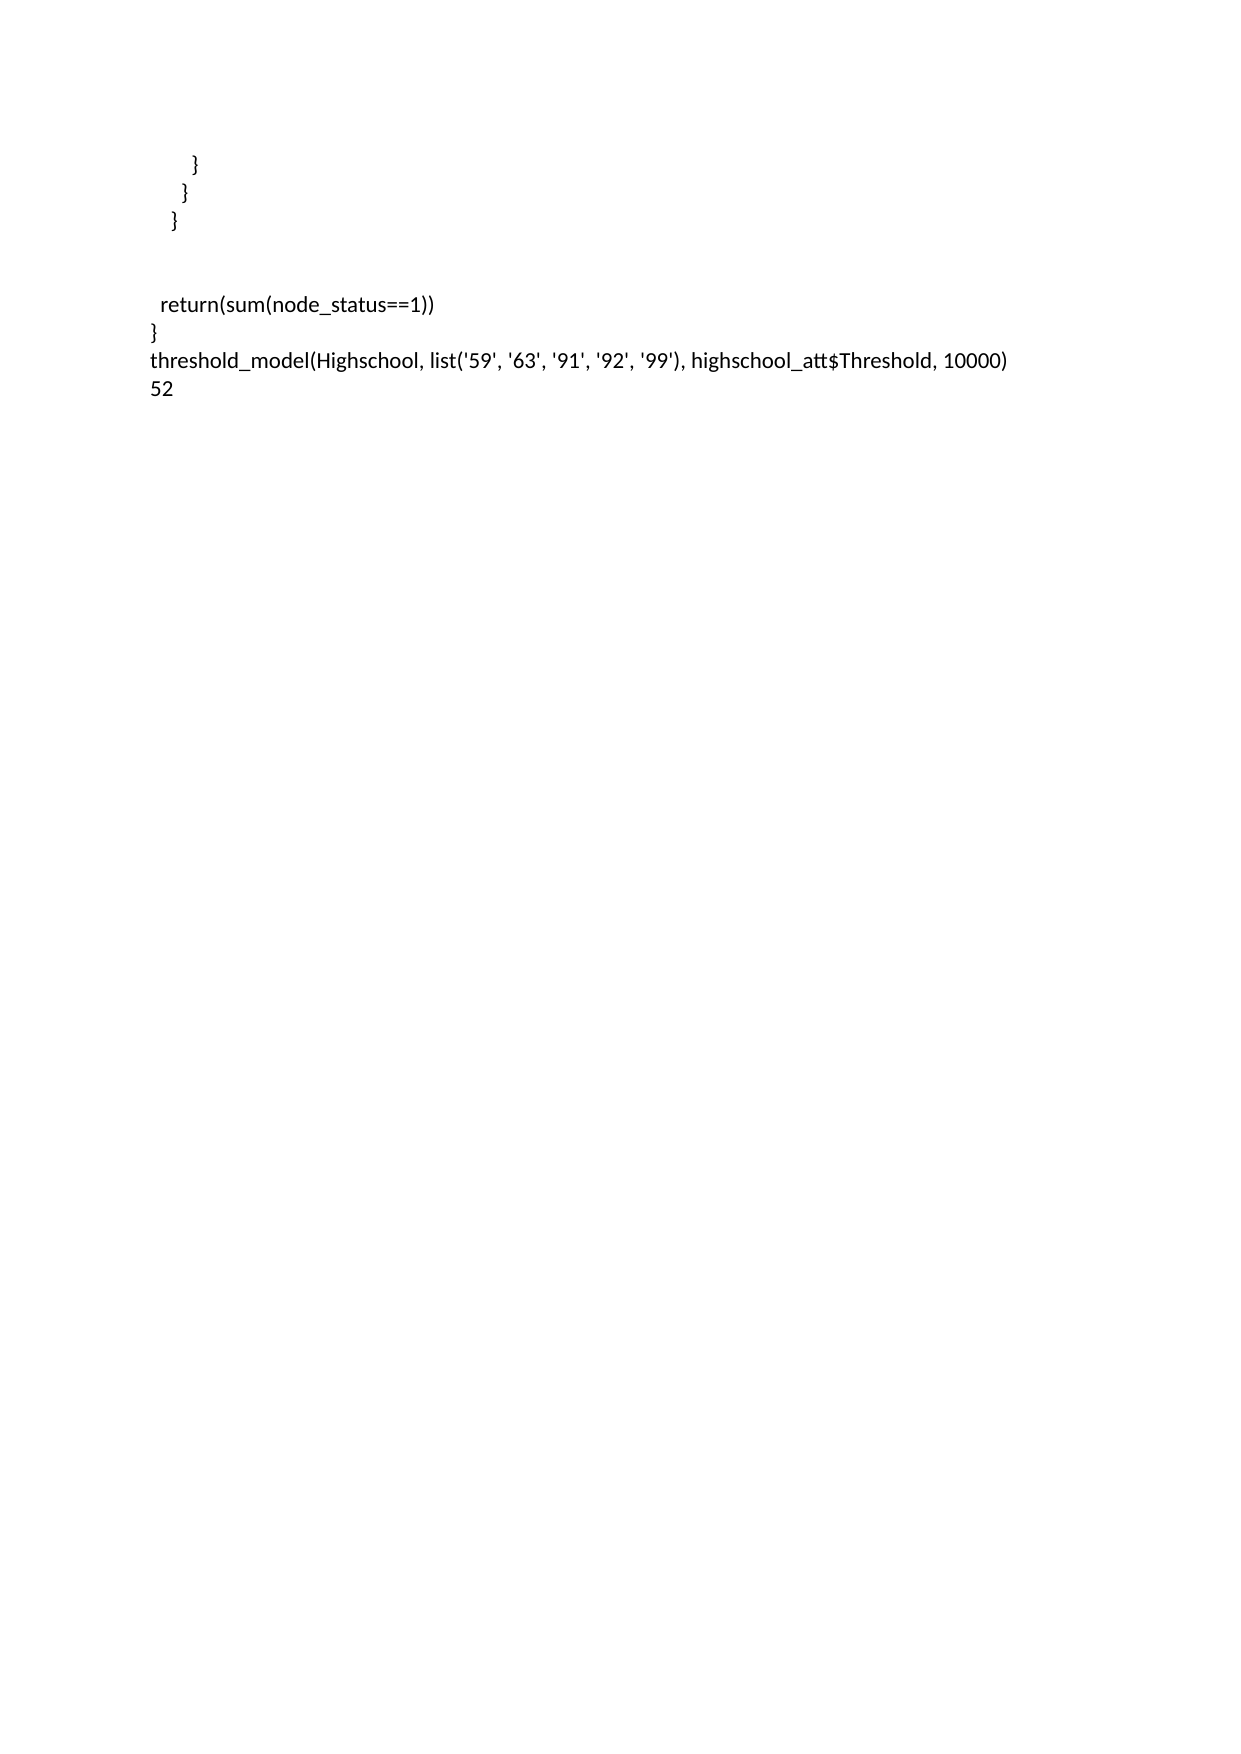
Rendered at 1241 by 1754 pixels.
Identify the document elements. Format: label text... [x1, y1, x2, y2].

text } [150, 206, 1090, 234]
text return(sum(node_status==1)) [150, 290, 1090, 318]
text } [150, 178, 1090, 206]
text 52 [150, 374, 1090, 402]
text } [150, 150, 1090, 178]
text threshold_model(Highschool, list('59', '63', '91', '92', '99'), highschool_att$Threshold, 10000) [150, 346, 1090, 374]
text } [150, 318, 1090, 346]
